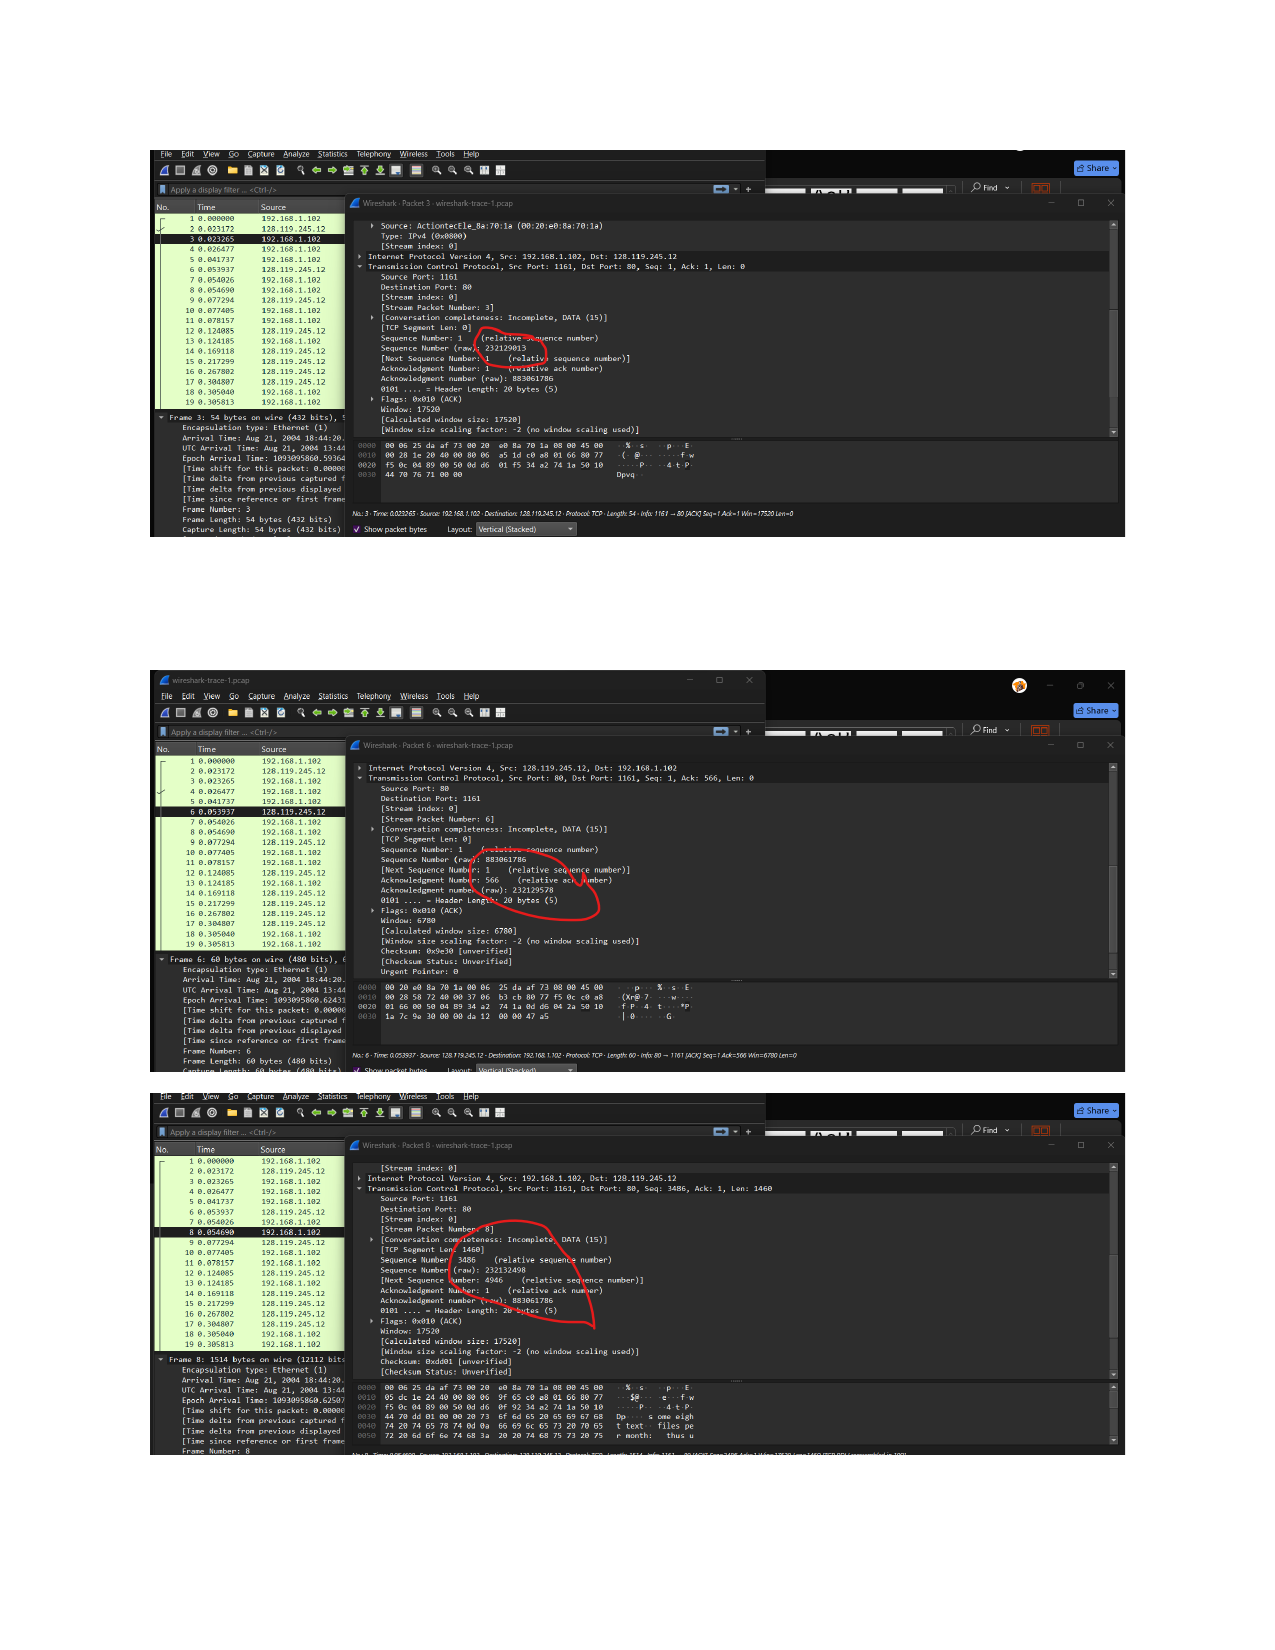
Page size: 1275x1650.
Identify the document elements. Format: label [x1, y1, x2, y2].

picture [150, 1093, 1125, 1455]
picture [150, 670, 1125, 1072]
picture [150, 150, 1125, 537]
